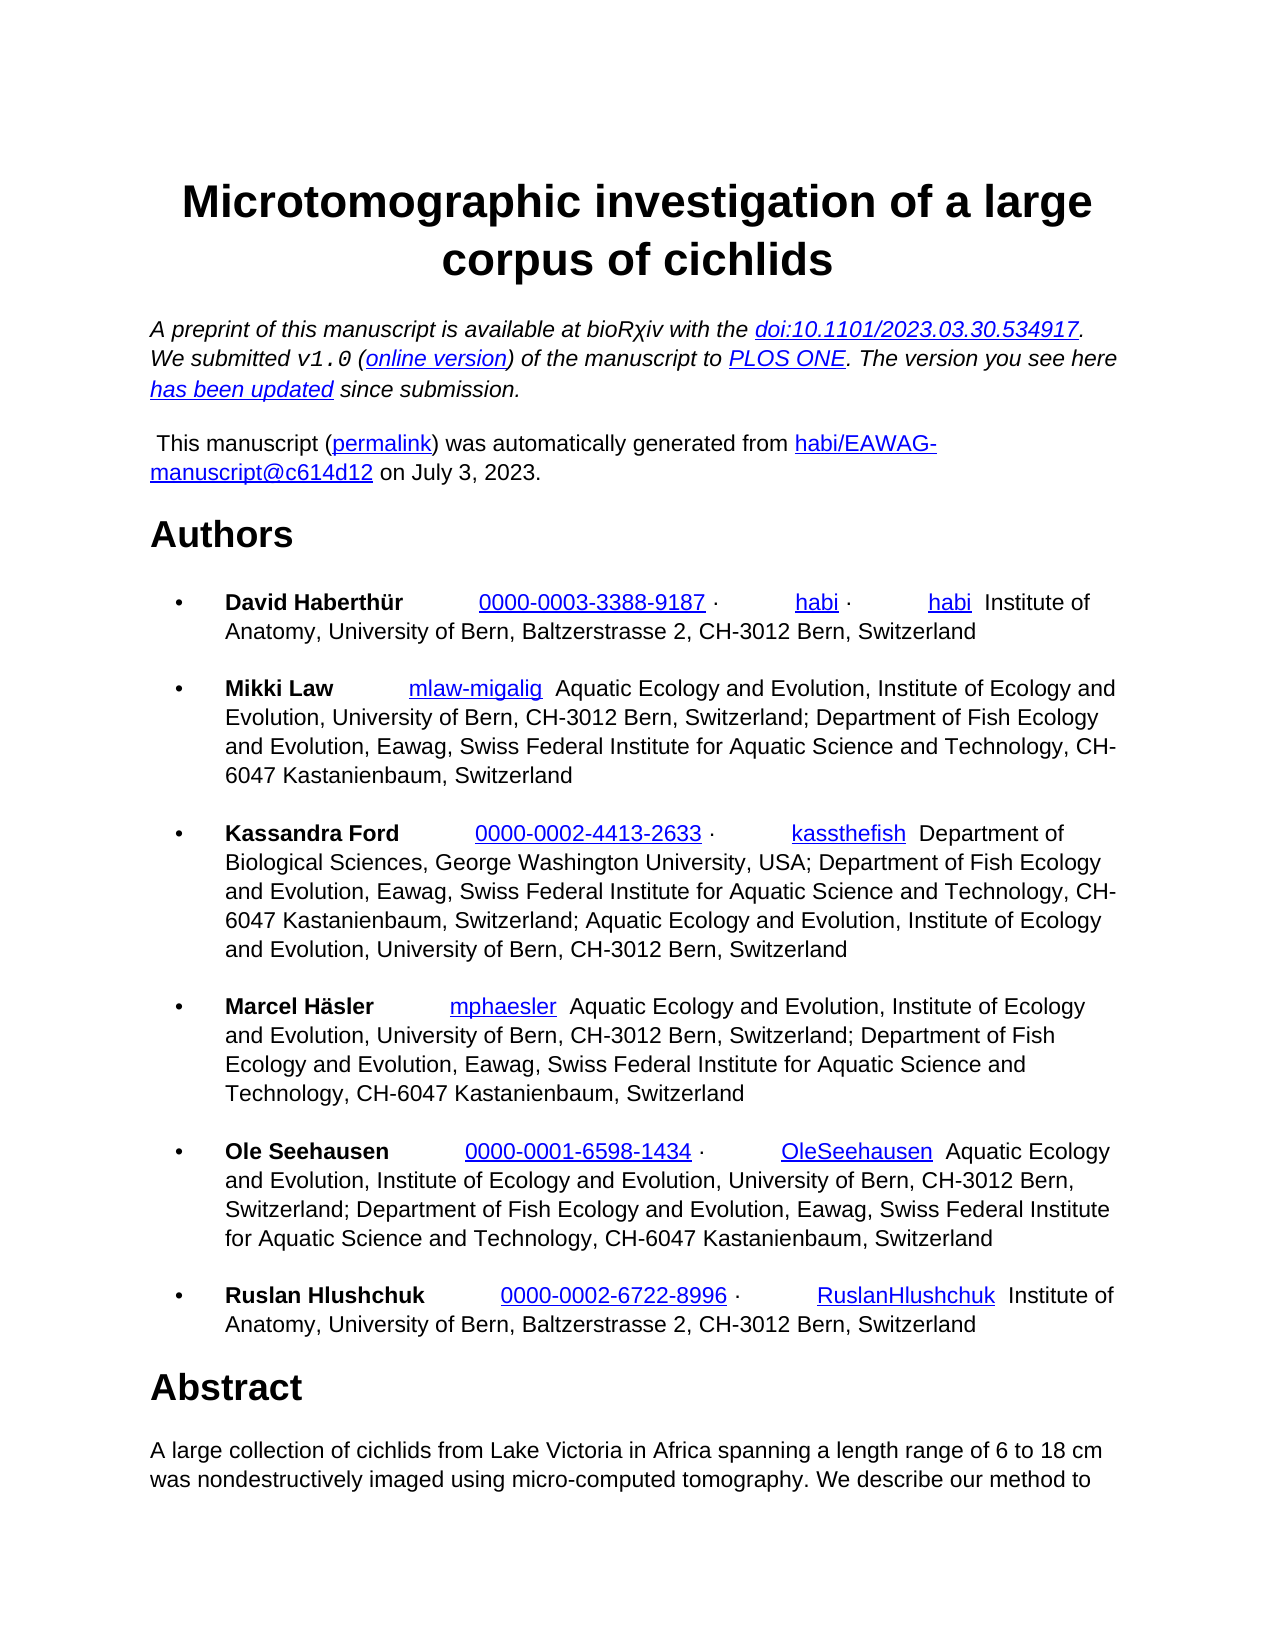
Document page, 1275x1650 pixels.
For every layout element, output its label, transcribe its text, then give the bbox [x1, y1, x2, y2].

subtitle Abstract [150, 1365, 1125, 1408]
subtitle Authors [150, 513, 1125, 556]
text This manuscript (permalink) was automatically generated from habi/EAWAG-manuscript@c614d12 on July 3, 2023. [150, 430, 1125, 485]
list Ole Seehausen 0000-0001-6598-1434 · OleSeehausen Aquatic Ecology and Evolution, Institute of Ecology and Evolution, University of Bern, CH-3012 Bern, Switzerland; Department of Fish Ecology and Evolution, Eawag, Swiss Federal Institute for Aquatic Science and Technology, CH-6047 Kastanienbaum, Switzerland [175, 1134, 1125, 1251]
title Microtomographic investigation of a large corpus of cichlids [150, 175, 1125, 286]
list Kassandra Ford 0000-0002-4413-2633 · kassthefish Department of Biological Sciences, George Washington University, USA; Department of Fish Ecology and Evolution, Eawag, Swiss Federal Institute for Aquatic Science and Technology, CH-6047 Kastanienbaum, Switzerland; Aquatic Ecology and Evolution, Institute of Ecology and Evolution, University of Bern, CH-3012 Bern, Switzerland [175, 816, 1125, 962]
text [150, 1437, 1125, 1493]
list Ruslan Hlushchuk 0000-0002-6722-8996 · RuslanHlushchuk Institute of Anatomy, University of Bern, Baltzerstrasse 2, CH-3012 Bern, Switzerland [175, 1278, 1125, 1337]
text A preprint of this manuscript is available at bioRχiv with the doi:10.1101/2023.03.30.534917. We submitted v1.0 (online version) of the manuscript to PLOS ONE. The version you see here has been updated since submission. [150, 316, 1125, 402]
list Marcel Häsler mphaesler Aquatic Ecology and Evolution, Institute of Ecology and Evolution, University of Bern, CH-3012 Bern, Switzerland; Department of Fish Ecology and Evolution, Eawag, Swiss Federal Institute for Aquatic Science and Technology, CH-6047 Kastanienbaum, Switzerland [175, 989, 1125, 1106]
list Mikki Law mlaw-migalig Aquatic Ecology and Evolution, Institute of Ecology and Evolution, University of Bern, CH-3012 Bern, Switzerland; Department of Fish Ecology and Evolution, Eawag, Swiss Federal Institute for Aquatic Science and Technology, CH-6047 Kastanienbaum, Switzerland [175, 672, 1125, 788]
list David Haberthür 0000-0003-3388-9187 · habi · habi Institute of Anatomy, University of Bern, Baltzerstrasse 2, CH-3012 Bern, Switzerland [175, 585, 1125, 644]
